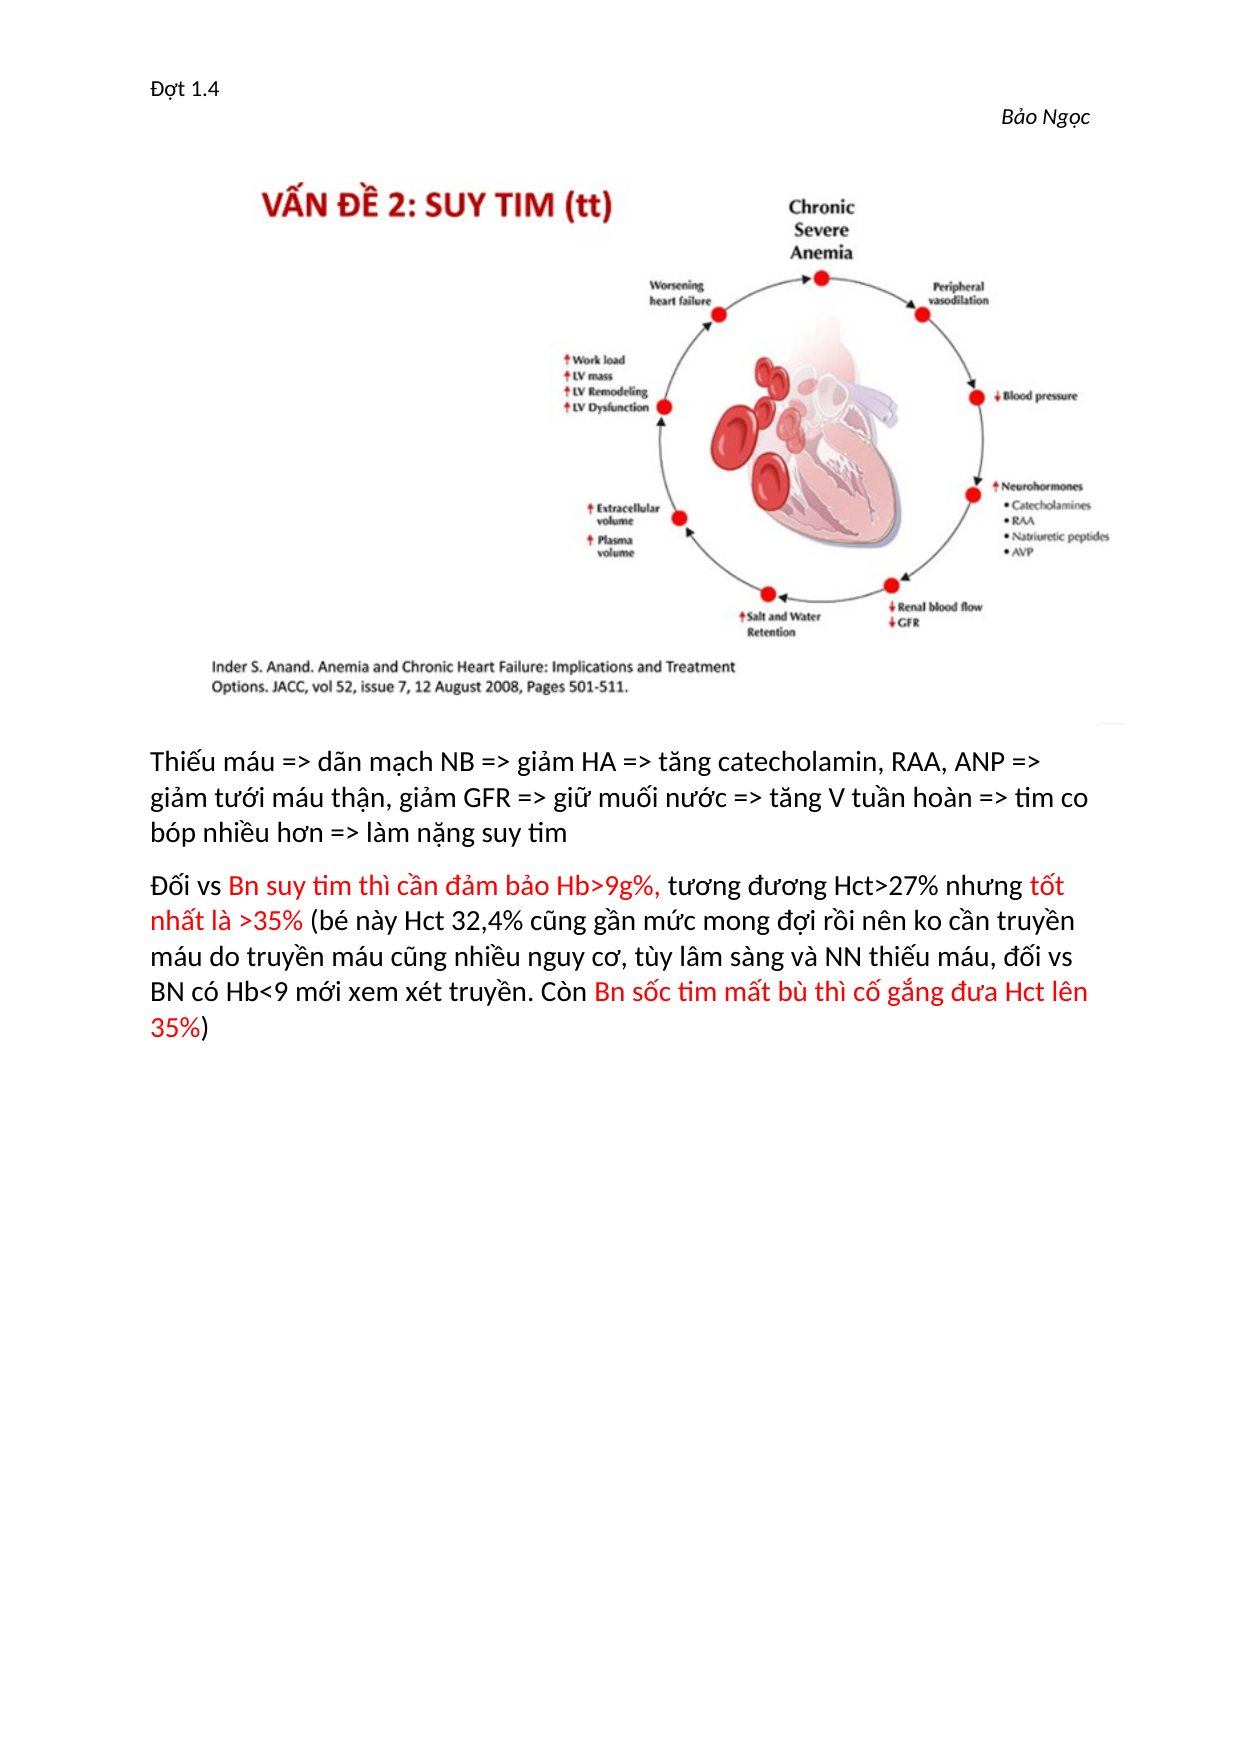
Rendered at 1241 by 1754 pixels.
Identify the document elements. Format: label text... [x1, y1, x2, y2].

picture [150, 150, 1125, 727]
text Thiếu máu => dãn mạch NB => giảm HA => tăng catecholamin, RAA, ANP => giảm tưới máu thận, giảm GFR => giữ muối nước => tăng V tuần hoàn => tim co bóp nhiều hơn => làm nặng suy tim [150, 743, 1090, 850]
text Đối vs Bn suy tim thì cần đảm bảo Hb>9g%, tương đương Hct>27% nhưng tốt nhất là >35% (bé này Hct 32,4% cũng gần mức mong đợi rồi nên ko cần truyền máu do truyền máu cũng nhiều nguy cơ, tùy lâm sàng và NN thiếu máu, đối vs BN có Hb<9 mới xem xét truyền. Còn Bn sốc tim mất bù thì cố gắng đưa Hct lên 35%) [150, 867, 1090, 1045]
